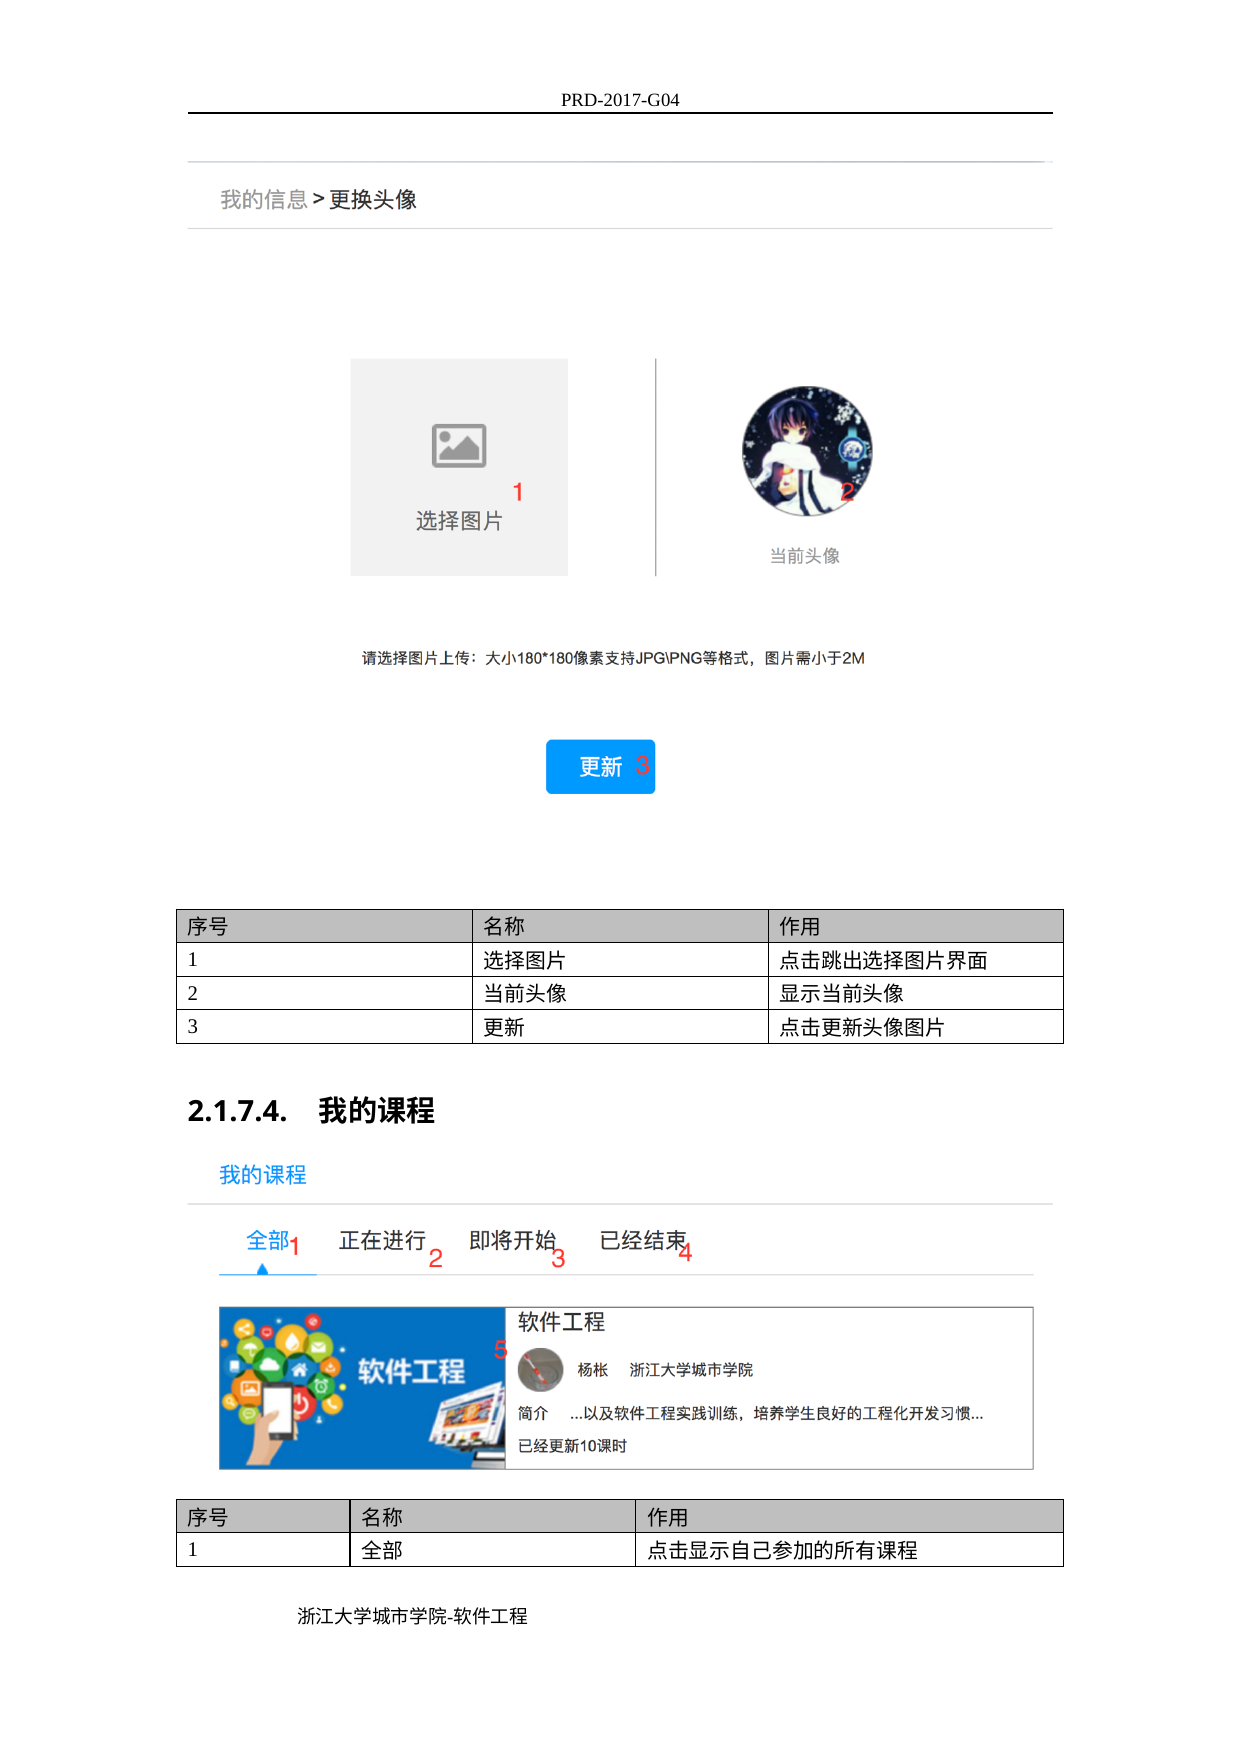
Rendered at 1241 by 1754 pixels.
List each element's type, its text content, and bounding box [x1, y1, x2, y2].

table_cell 选择图片 [473, 943, 768, 976]
picture [187, 1141, 1053, 1487]
table_cell 更新 [473, 1010, 768, 1043]
table_header 序号 [177, 910, 472, 942]
table_header 作用 [769, 910, 1063, 942]
table_cell 2 [177, 977, 472, 1009]
table_cell 点击显示自己参加的所有课程 [636, 1533, 1063, 1566]
table_cell 点击更新头像图片 [769, 1010, 1063, 1043]
table_cell 全部 [351, 1533, 635, 1566]
table_cell 1 [177, 1533, 349, 1566]
table_header 名称 [473, 910, 768, 942]
table_header 序号 [177, 1500, 349, 1532]
table_cell 点击跳出选择图片界面 [769, 943, 1063, 976]
table_cell 当前头像 [473, 977, 768, 1009]
table_header 名称 [351, 1500, 635, 1532]
table_cell 3 [177, 1010, 472, 1043]
list 我的课程 [187, 1076, 1053, 1141]
table_header 作用 [636, 1500, 1063, 1532]
picture [187, 161, 1053, 869]
table_cell 1 [177, 943, 472, 976]
table_cell 显示当前头像 [769, 977, 1063, 1009]
